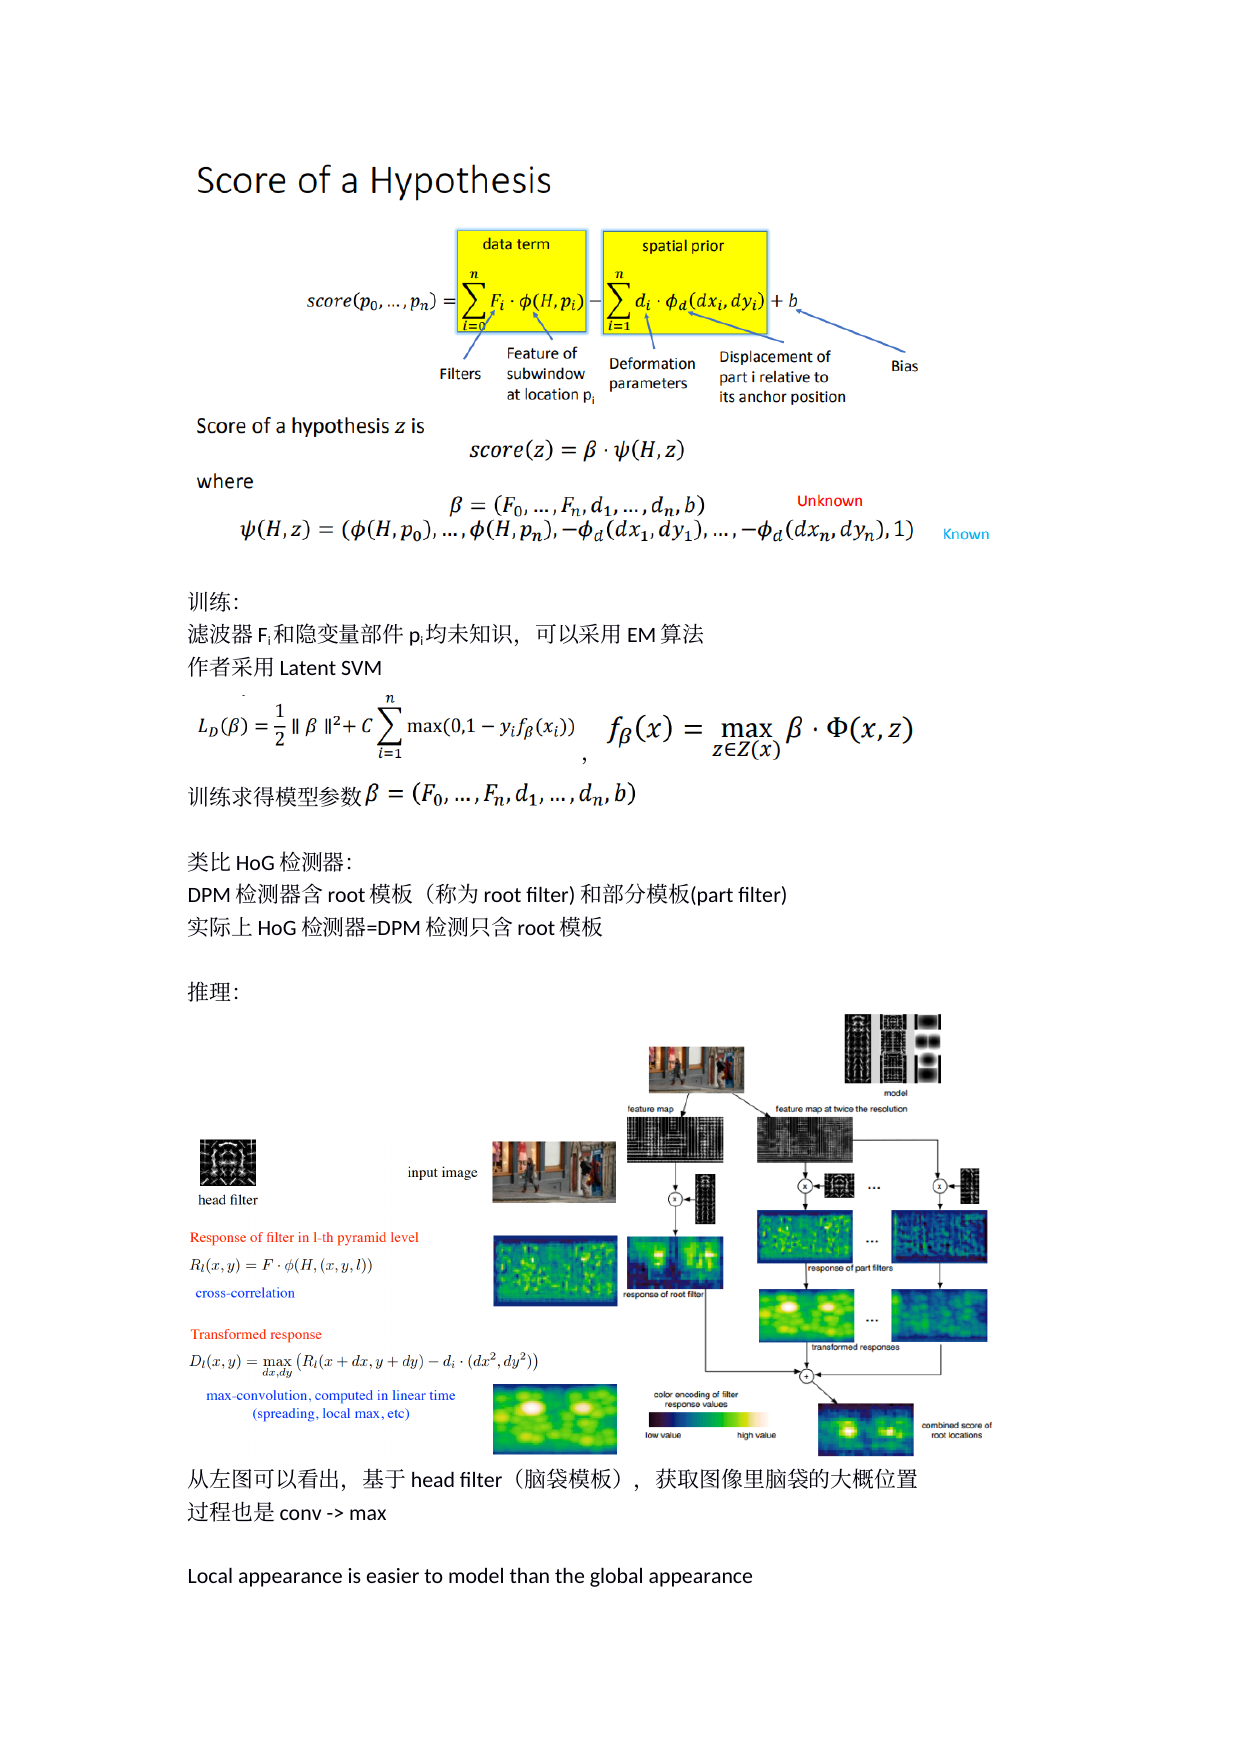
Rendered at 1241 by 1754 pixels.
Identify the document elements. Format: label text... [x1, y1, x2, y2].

text 从左图可以看出，基于head filter（脑袋模板），获取图像里脑袋的大概位置 [187, 1462, 1053, 1494]
picture [187, 1011, 996, 1458]
text 训练求得模型参数 [187, 779, 1053, 812]
text 作者采用Latent SVM [187, 649, 1053, 682]
picture [362, 782, 638, 806]
text 推理： [187, 974, 1053, 1007]
text 实际上HoG检测器=DPM检测只含root模板 [187, 909, 1053, 942]
text 滤波器Fi和隐变量部件pi均未知识，可以采用EM算法 [187, 617, 1053, 649]
text 训练： [187, 584, 1053, 617]
picture [187, 162, 992, 550]
text 过程也是conv -> max [187, 1494, 1053, 1527]
text DPM检测器含root模板（称为root filter) 和部分模板(part filter) [187, 877, 1053, 909]
picture [603, 712, 915, 760]
text Local appearance is easier to model than the global appearance [187, 1559, 1053, 1592]
text 类比HoG检测器： [187, 844, 1053, 877]
picture [187, 695, 581, 760]
